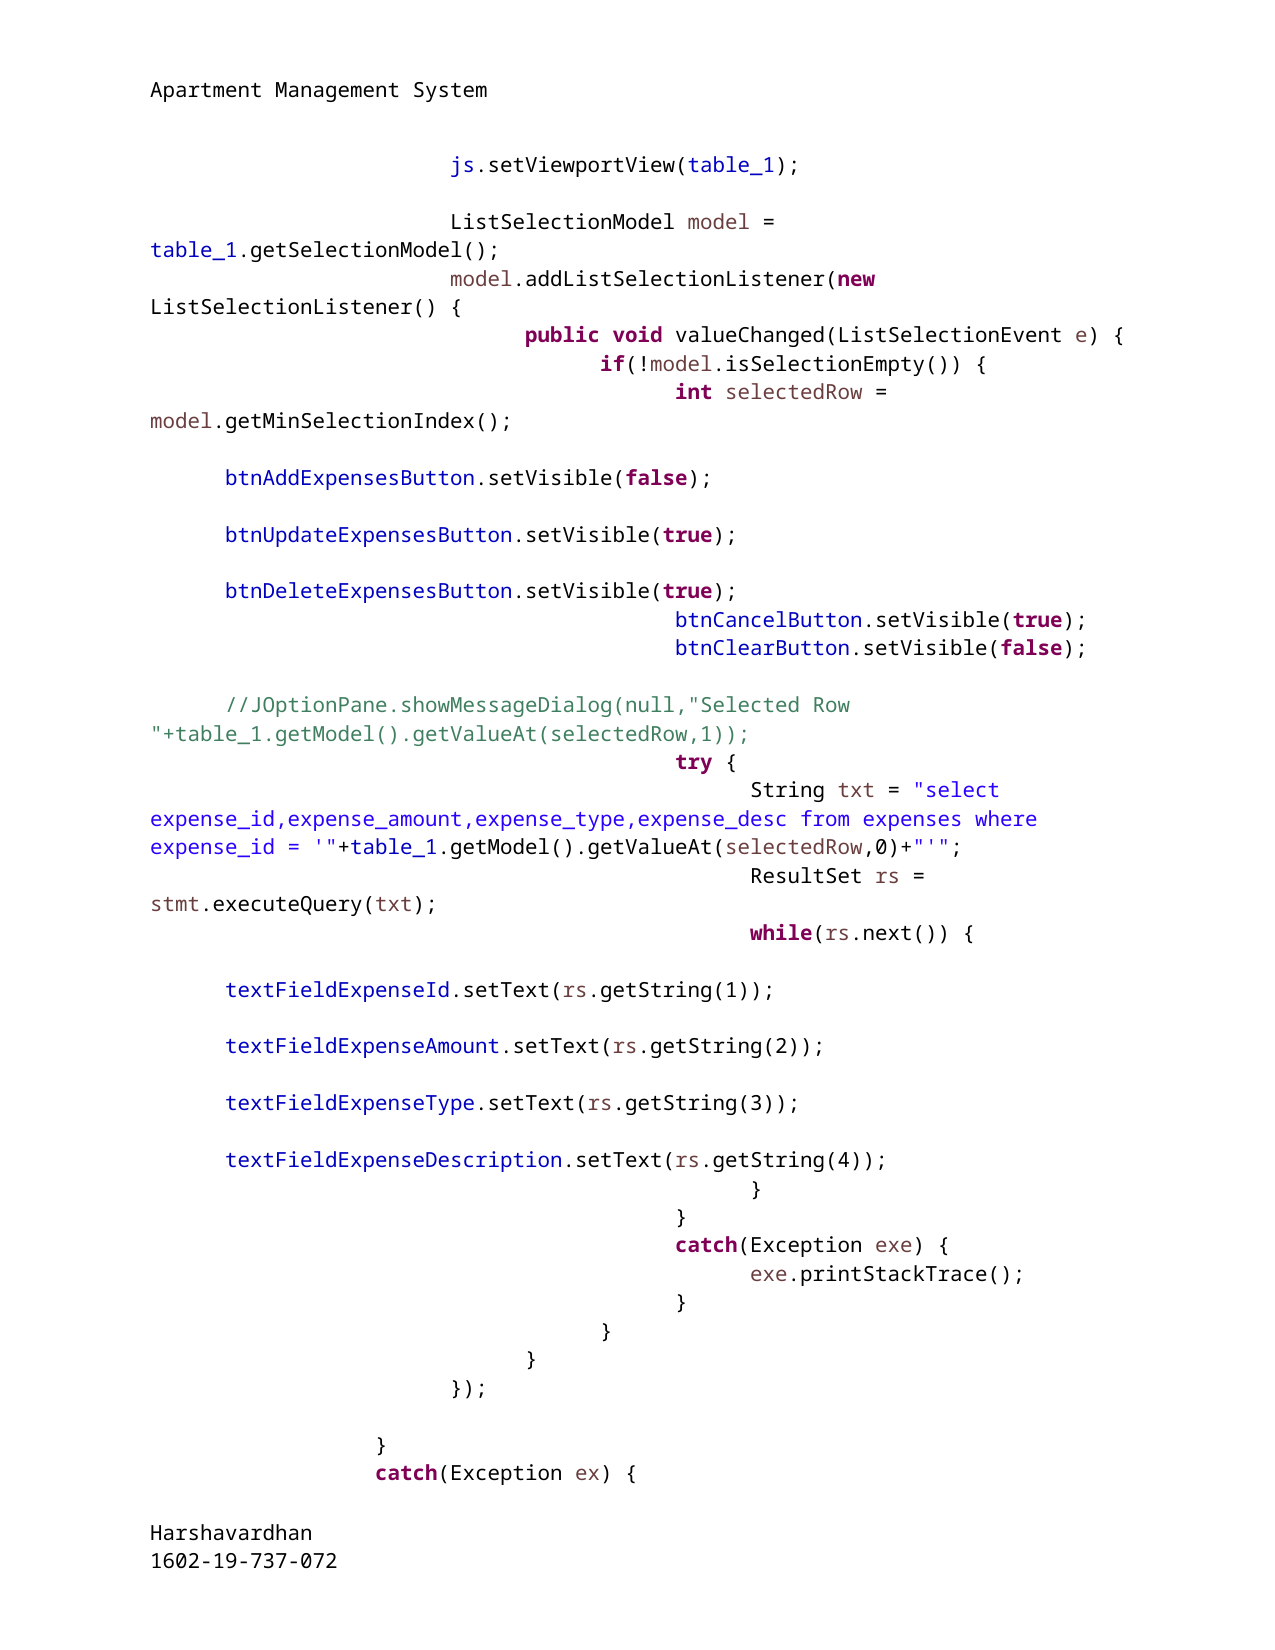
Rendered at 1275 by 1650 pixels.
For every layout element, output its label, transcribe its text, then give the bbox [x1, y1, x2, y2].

text String txt = "select expense_id,expense_amount,expense_type,expense_desc from expenses where expense_id = '"+table_1.getModel().getValueAt(selectedRow,0)+"'"; [150, 776, 1125, 861]
text js.setViewportView(table_1); [150, 150, 1125, 178]
text } [150, 1174, 1125, 1202]
text textFieldExpenseDescription.setText(rs.getString(4)); [150, 1117, 1125, 1174]
text try { [150, 747, 1125, 776]
text btnCancelButton.setVisible(true); [150, 605, 1125, 633]
text btnClearButton.setVisible(false); [150, 633, 1125, 662]
text ResultSet rs = stmt.executeQuery(txt); [150, 861, 1125, 918]
text int selectedRow = model.getMinSelectionIndex(); [150, 377, 1125, 434]
text exe.printStackTrace(); [150, 1259, 1125, 1287]
text if(!model.isSelectionEmpty()) { [150, 349, 1125, 377]
text btnUpdateExpensesButton.setVisible(true); [150, 491, 1125, 548]
text } [150, 1344, 1125, 1373]
text btnDeleteExpensesButton.setVisible(true); [150, 548, 1125, 605]
text model.addListSelectionListener(new ListSelectionListener() { [150, 264, 1125, 321]
text } [150, 1287, 1125, 1316]
text catch(Exception ex) { [150, 1458, 1125, 1487]
text } [150, 1430, 1125, 1458]
text } [150, 1202, 1125, 1231]
text catch(Exception exe) { [150, 1231, 1125, 1259]
text btnAddExpensesButton.setVisible(false); [150, 434, 1125, 491]
text }); [150, 1373, 1125, 1401]
text textFieldExpenseType.setText(rs.getString(3)); [150, 1060, 1125, 1117]
text public void valueChanged(ListSelectionEvent e) { [150, 321, 1125, 349]
text textFieldExpenseId.setText(rs.getString(1)); [150, 946, 1125, 1003]
text textFieldExpenseAmount.setText(rs.getString(2)); [150, 1003, 1125, 1060]
text ListSelectionModel model = table_1.getSelectionModel(); [150, 207, 1125, 264]
text while(rs.next()) { [150, 918, 1125, 946]
text //JOptionPane.showMessageDialog(null,"Selected Row "+table_1.getModel().getValueAt(selectedRow,1)); [150, 662, 1125, 747]
text } [150, 1316, 1125, 1344]
